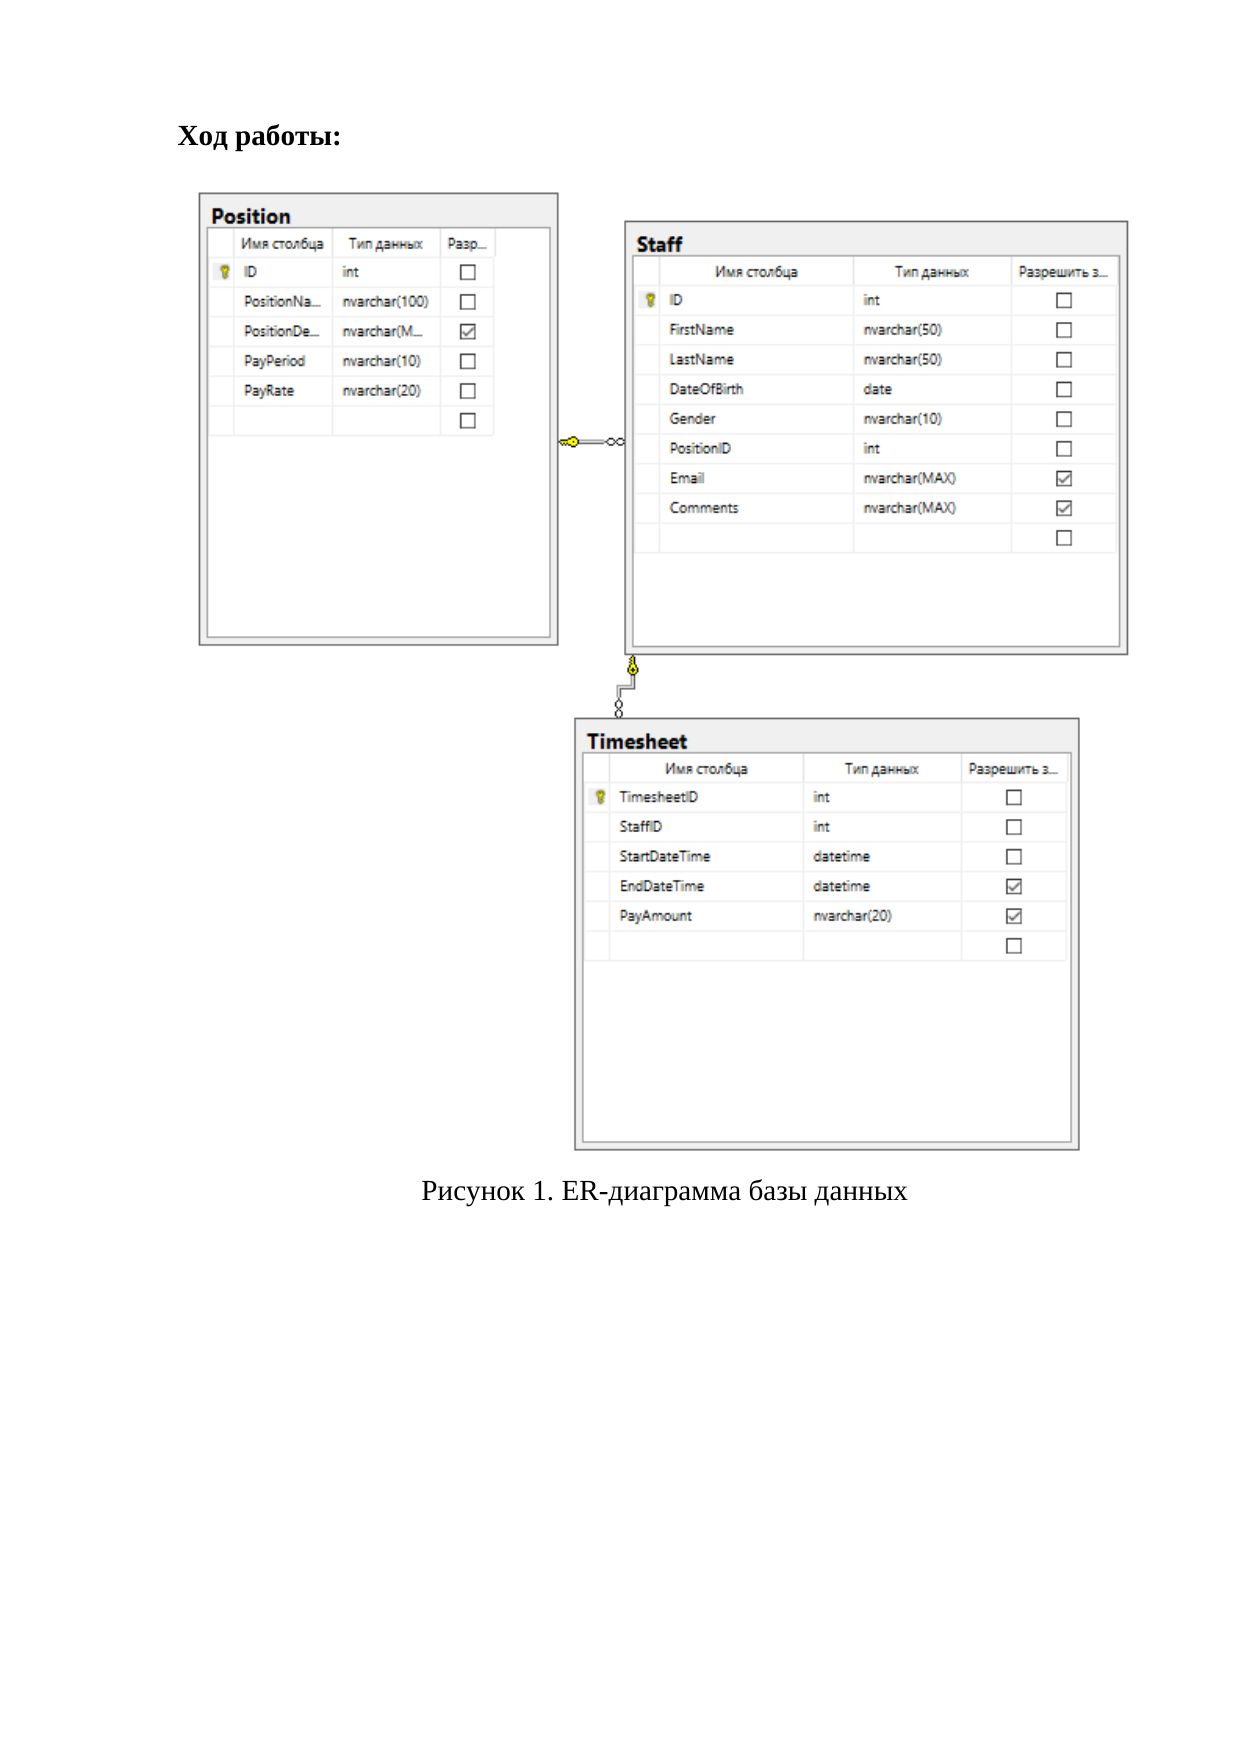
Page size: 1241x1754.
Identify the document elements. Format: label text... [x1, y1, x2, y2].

picture [188, 185, 1141, 1154]
text Ход работы: [177, 118, 1152, 152]
text Рисунок 1. ER-диаграмма базы данных [177, 1173, 1152, 1206]
